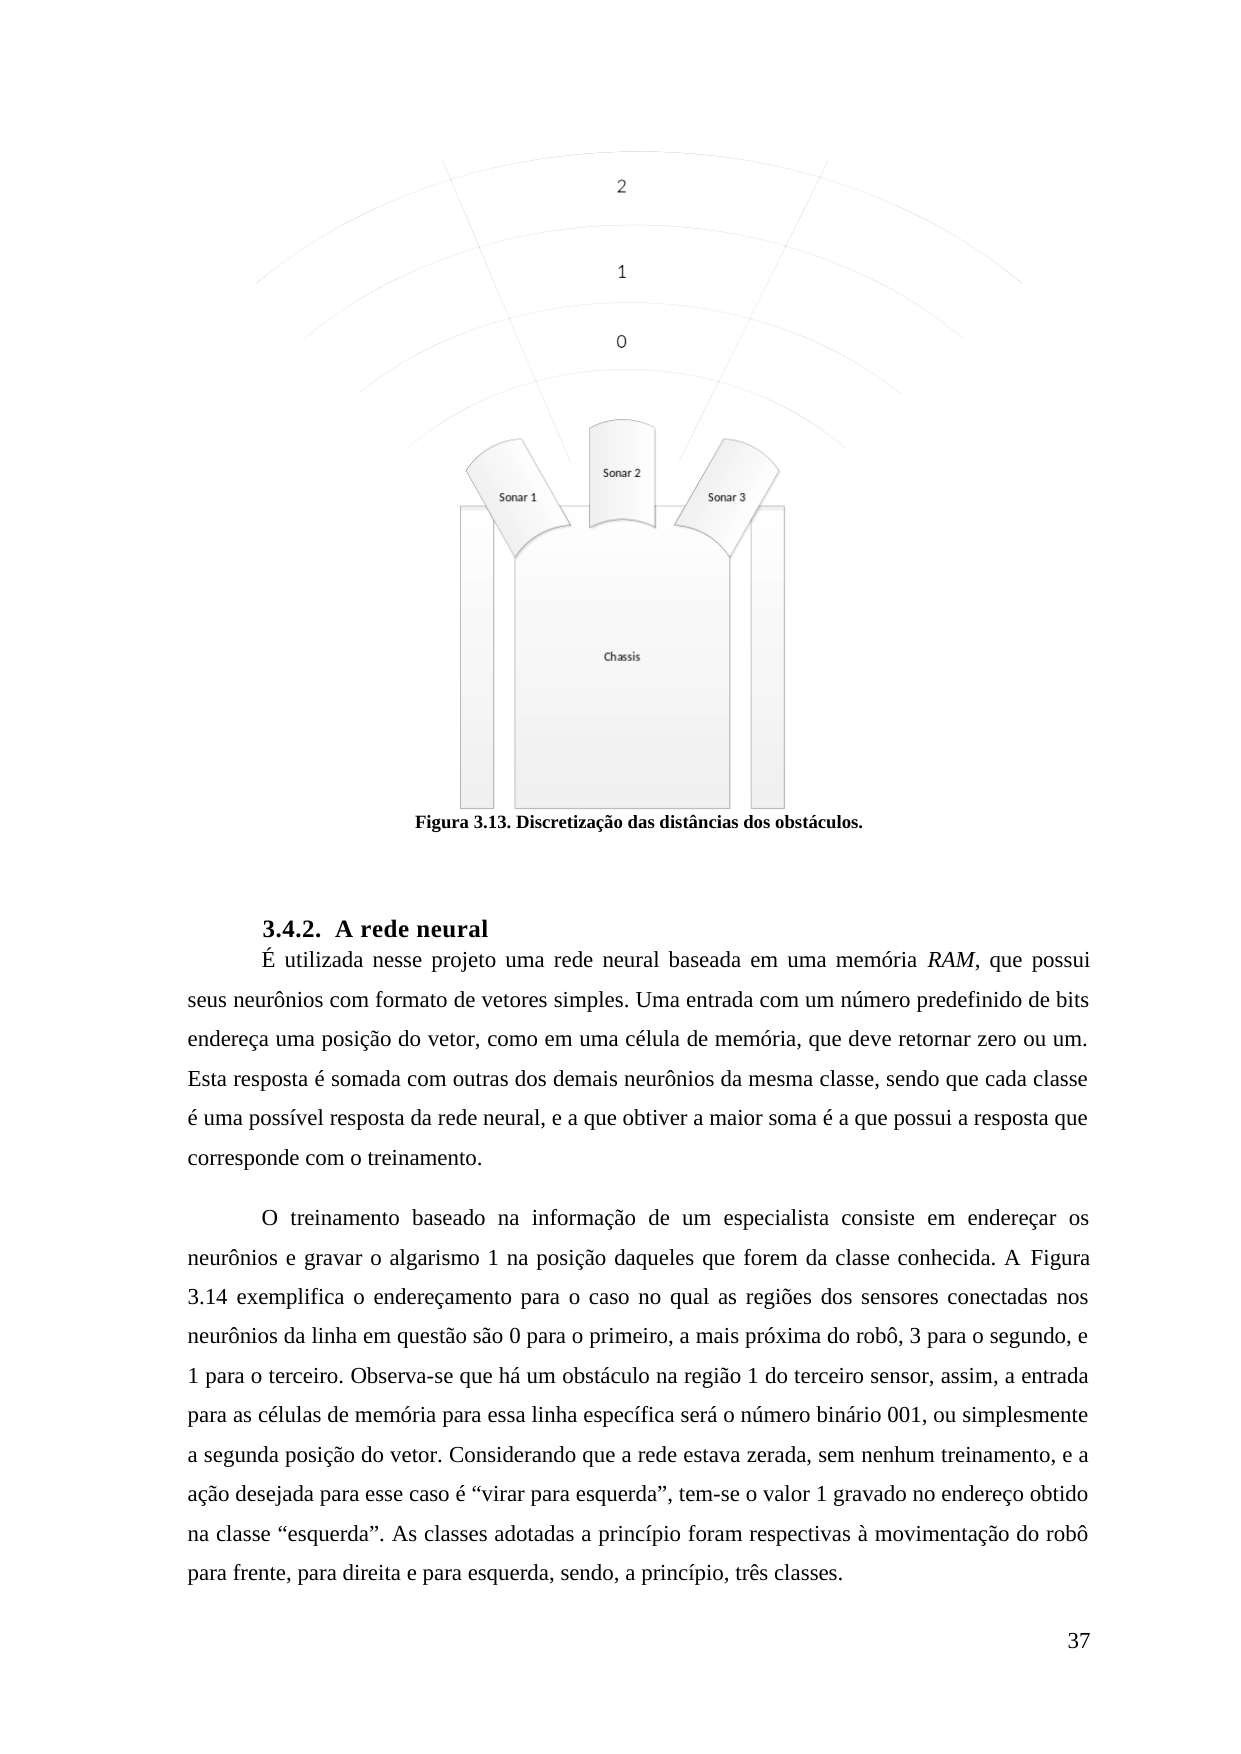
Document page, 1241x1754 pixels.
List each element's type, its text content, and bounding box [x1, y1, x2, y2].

subtitle A rede neural [262, 914, 1090, 943]
text É utilizada nesse projeto uma rede neural baseada em uma memória RAM, que possui seus neurônios com formato de vetores simples. Uma entrada com um número predefinido de bits endereça uma posição do vetor, como em uma célula de memória, que deve retornar zero ou um. Esta resposta é somada com outras dos demais neurônios da mesma classe, sendo que cada classe é uma possível resposta da rede neural, e a que obtiver a maior soma é a que possui a resposta que corresponde com o treinamento. [187, 946, 1090, 1170]
